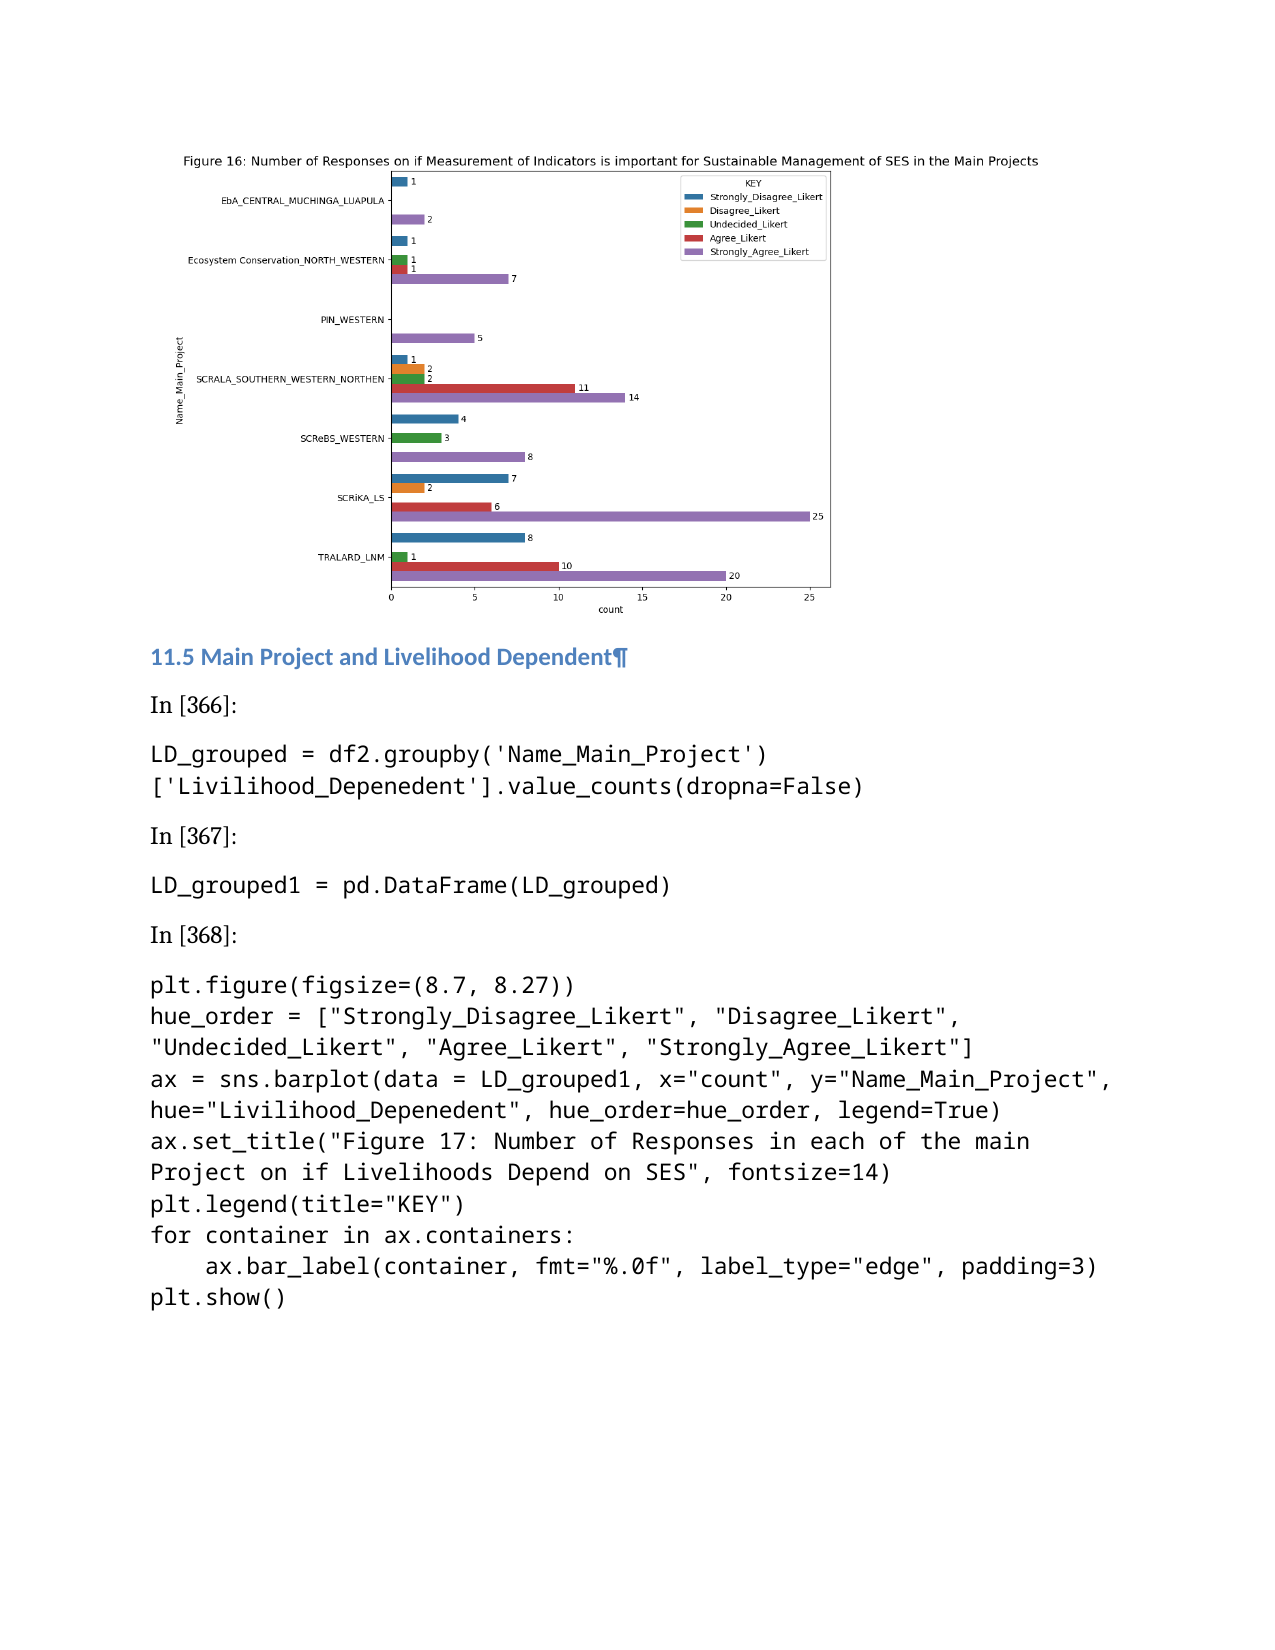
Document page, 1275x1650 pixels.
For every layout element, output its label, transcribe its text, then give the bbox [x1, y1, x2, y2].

text LD_grouped = df2.groupby('Name_Main_Project')['Livilihood_Depenedent'].value_counts(dropna=False) [150, 738, 1125, 801]
text In [366]: [150, 691, 1125, 719]
text plt.figure(figsize=(8.7, 8.27)) hue_order = ["Strongly_Disagree_Likert", "Disagree_Likert", "Undecided_Likert", "Agree_Likert", "Strongly_Agree_Likert"] ax = sns.barplot(data = LD_grouped1, x="count", y="Name_Main_Project", hue="Livilihood_Depenedent", hue_order=hue_order, legend=True) ax.set_title("Figure 17: Number of Responses in each of the main Project on if Livelihoods Depend on SES", fontsize=14) plt.legend(title="KEY") for container in ax.containers: ax.bar_label(container, fmt="%.0f", label_type="edge", padding=3) plt.show() [150, 969, 1125, 1312]
picture [168, 150, 1044, 621]
text LD_grouped1 = pd.DataFrame(LD_grouped) [150, 869, 1125, 900]
subtitle 11.5 Main Project and Livelihood Dependent¶ [150, 642, 1125, 672]
text In [368]: [150, 921, 1125, 950]
text In [367]: [150, 822, 1125, 850]
